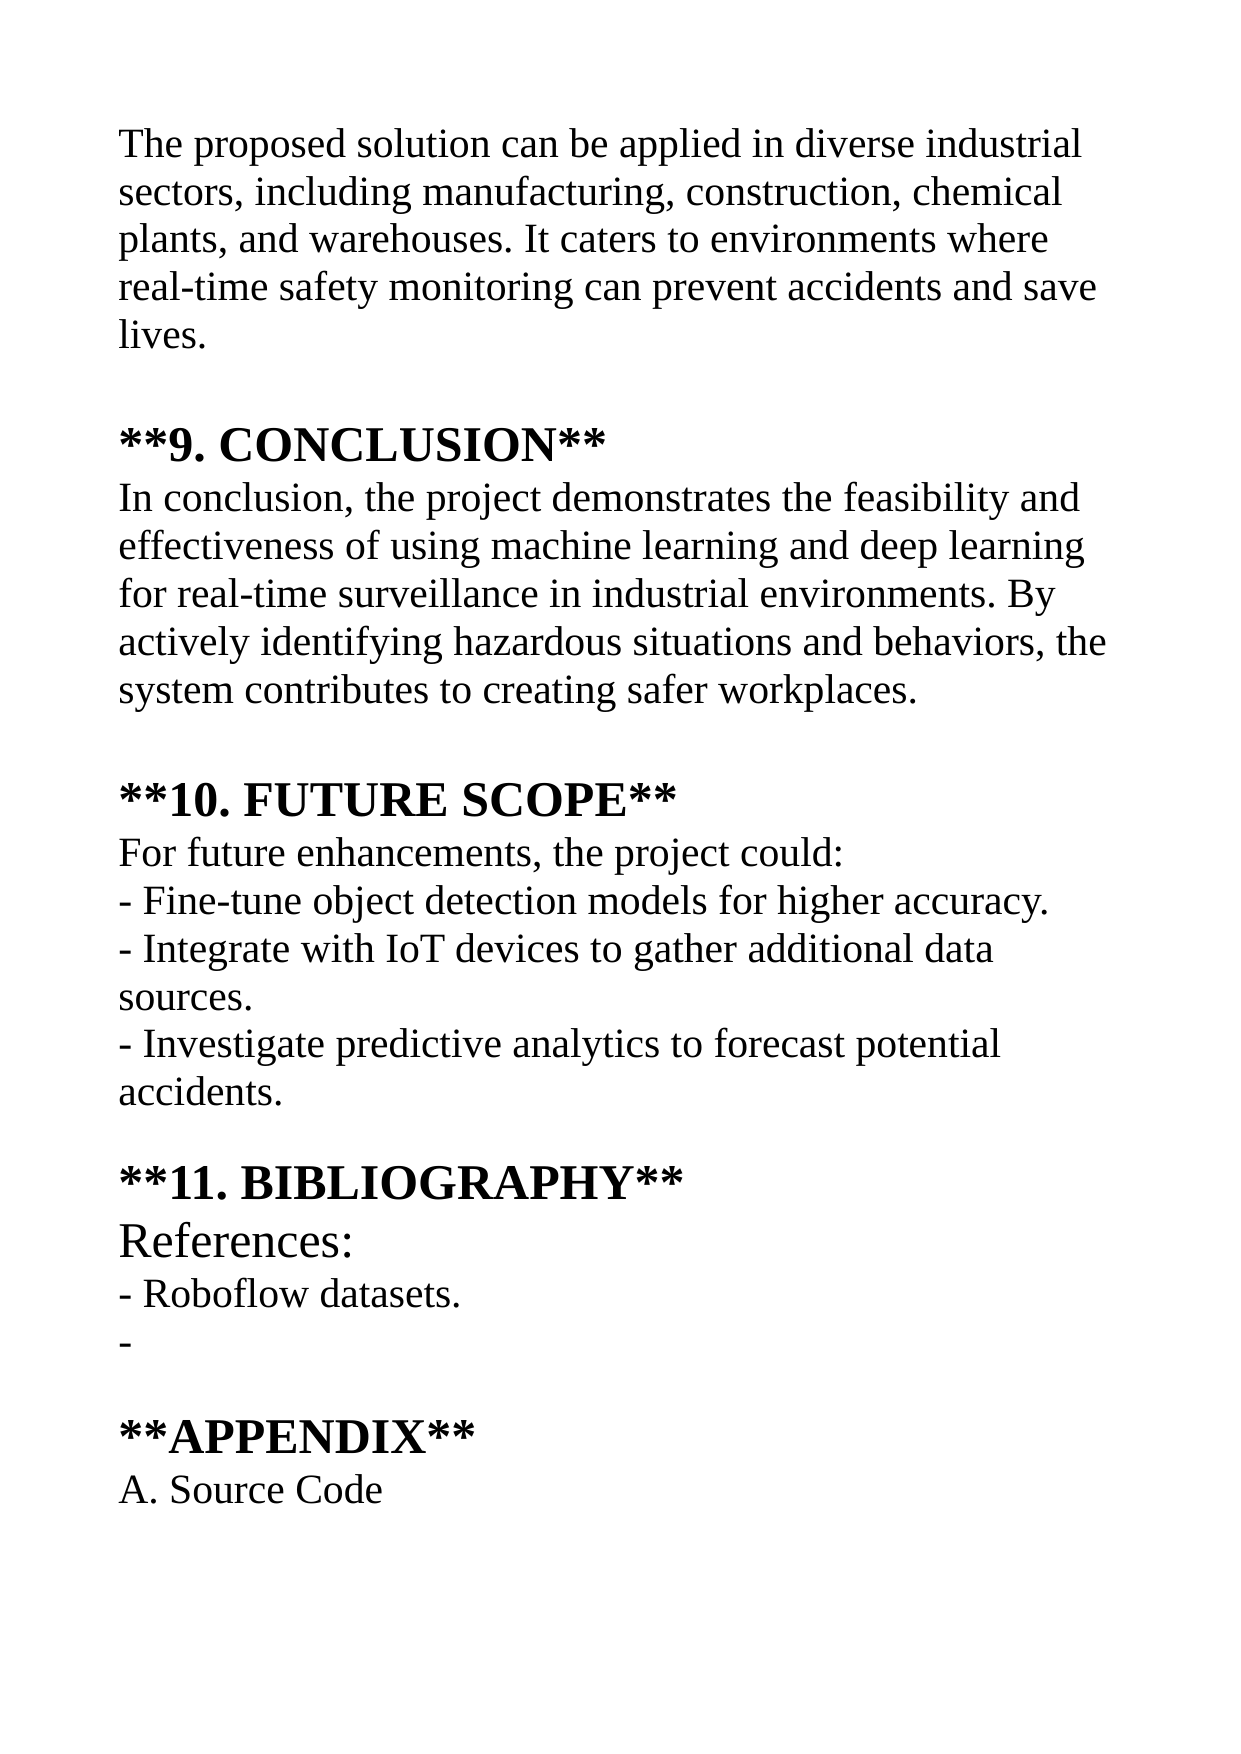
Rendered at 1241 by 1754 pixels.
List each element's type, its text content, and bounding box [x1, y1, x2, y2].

text **11. BIBLIOGRAPHY** [118, 1153, 1122, 1211]
text For future enhancements, the project could: [118, 827, 1122, 875]
text **APPENDIX** [118, 1407, 1122, 1464]
text - Roboflow datasets. [118, 1268, 1122, 1316]
text - Investigate predictive analytics to forecast potential accidents. [118, 1019, 1122, 1115]
text **9. CONCLUSION** [118, 415, 1122, 473]
text **10. FUTURE SCOPE** [118, 770, 1122, 827]
text - Integrate with IoT devices to gather additional data sources. [118, 923, 1122, 1019]
text References: [118, 1211, 1122, 1268]
text A. Source Code [118, 1464, 1122, 1512]
text - Fine-tune object detection models for higher accuracy. [118, 875, 1122, 923]
text The proposed solution can be applied in diverse industrial sectors, including manufacturing, construction, chemical plants, and warehouses. It caters to environments where real-time safety monitoring can prevent accidents and save lives. [118, 118, 1122, 358]
text - [118, 1316, 1122, 1364]
text In conclusion, the project demonstrates the feasibility and effectiveness of using machine learning and deep learning for real-time surveillance in industrial environments. By actively identifying hazardous situations and behaviors, the system contributes to creating safer workplaces. [118, 473, 1122, 712]
